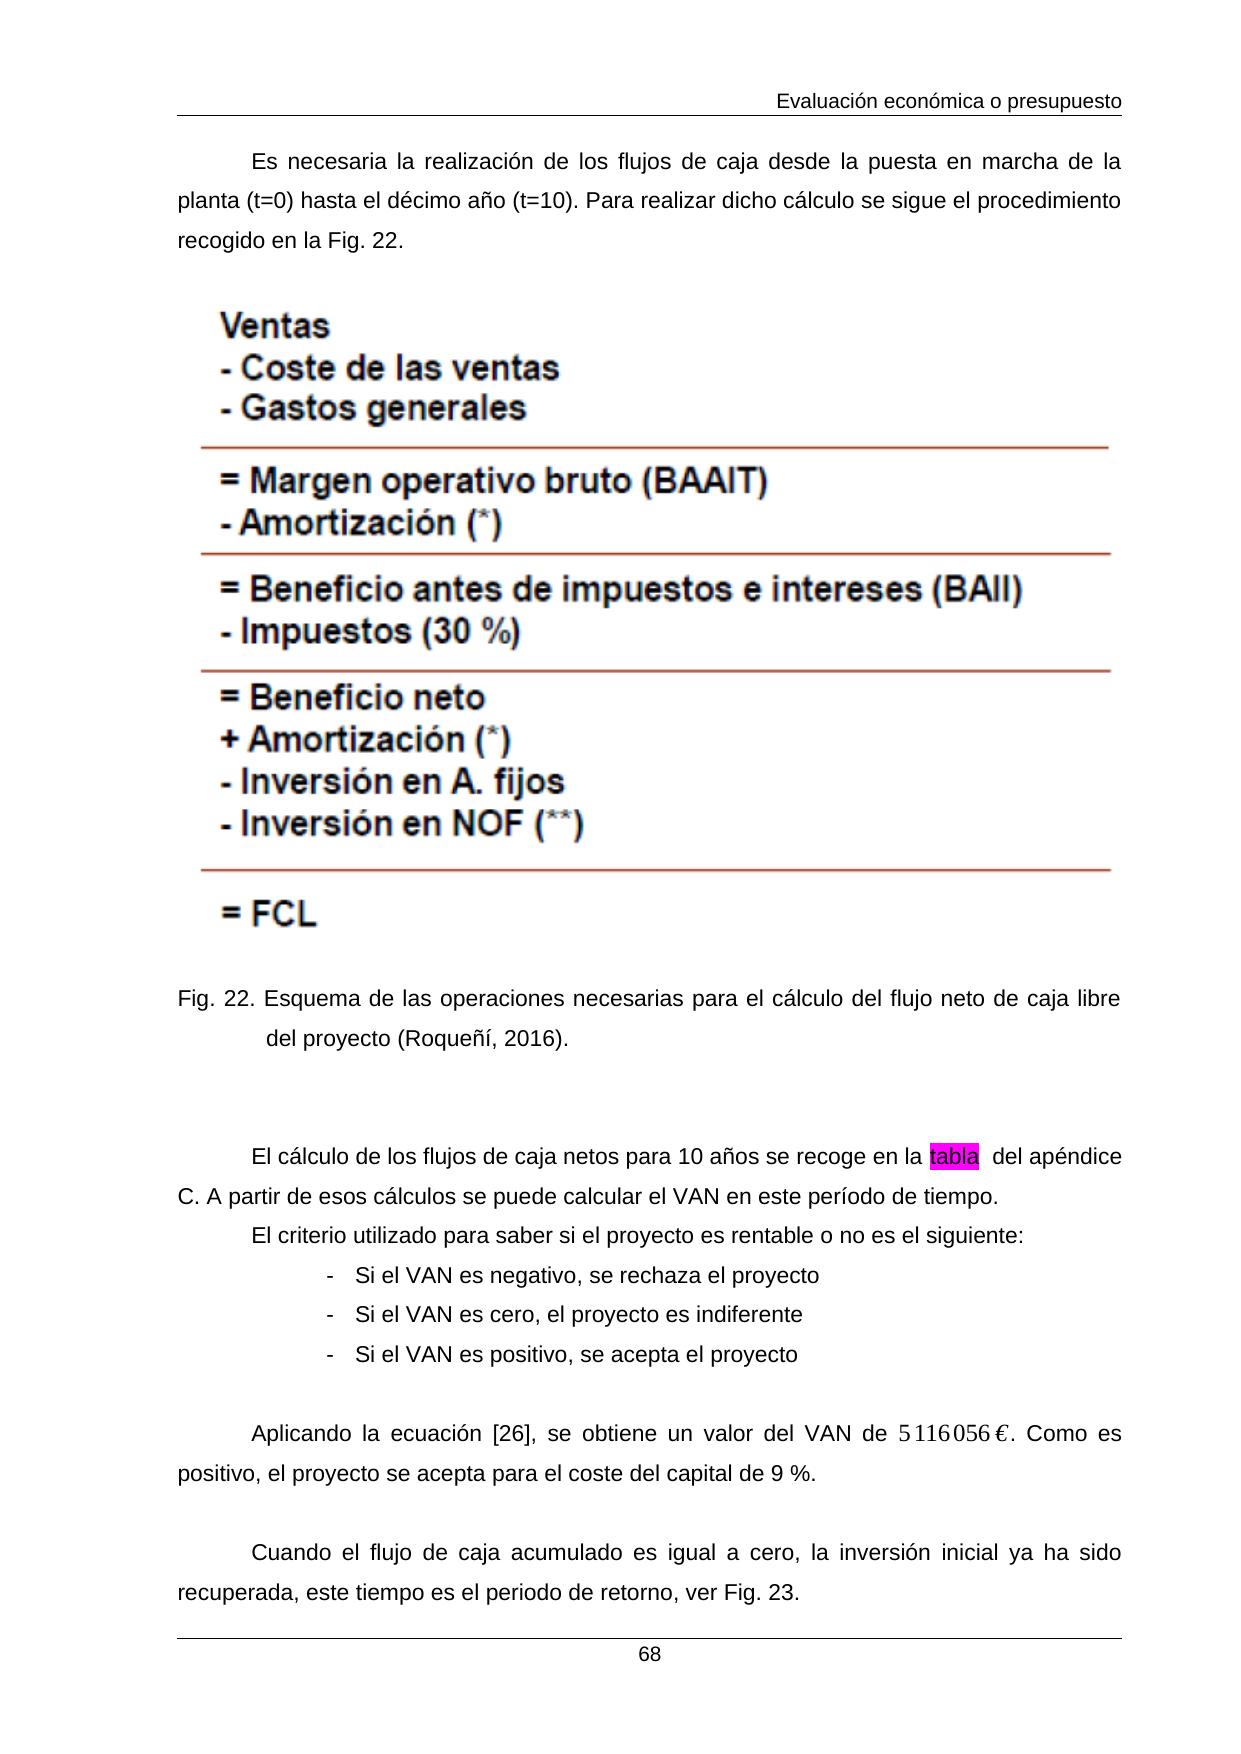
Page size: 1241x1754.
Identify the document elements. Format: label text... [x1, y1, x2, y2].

text El criterio utilizado para saber si el proyecto es rentable o no es el siguiente: [177, 1222, 1122, 1249]
text Es necesaria la realización de los flujos de caja desde la puesta en marcha de la planta (t=0) hasta el décimo año (t=10). Para realizar dicho cálculo se sigue el procedimiento recogido en la Fig. 22. [177, 148, 1122, 253]
list Si el VAN es cero, el proyecto es indiferente [252, 1301, 1122, 1328]
text El cálculo de los flujos de caja netos para 10 años se recoge en la tabla del apéndice C. A partir de esos cálculos se puede calcular el VAN en este período de tiempo. [177, 1143, 1122, 1209]
list Si el VAN es positivo, se acepta el proyecto [252, 1341, 1122, 1367]
list Cuando el flujo de caja acumulado es igual a cero, la inversión inicial ya ha sido recuperada, este tiempo es el periodo de retorno, ver Fig. 23. [177, 1539, 1122, 1605]
list Si el VAN es negativo, se rechaza el proyecto [252, 1262, 1122, 1288]
picture [196, 306, 1141, 960]
list Aplicando la ecuación [26], se obtiene un valor del VAN de . Como es positivo, el proyecto se acepta para el coste del capital de 9 %. [177, 1420, 1122, 1487]
